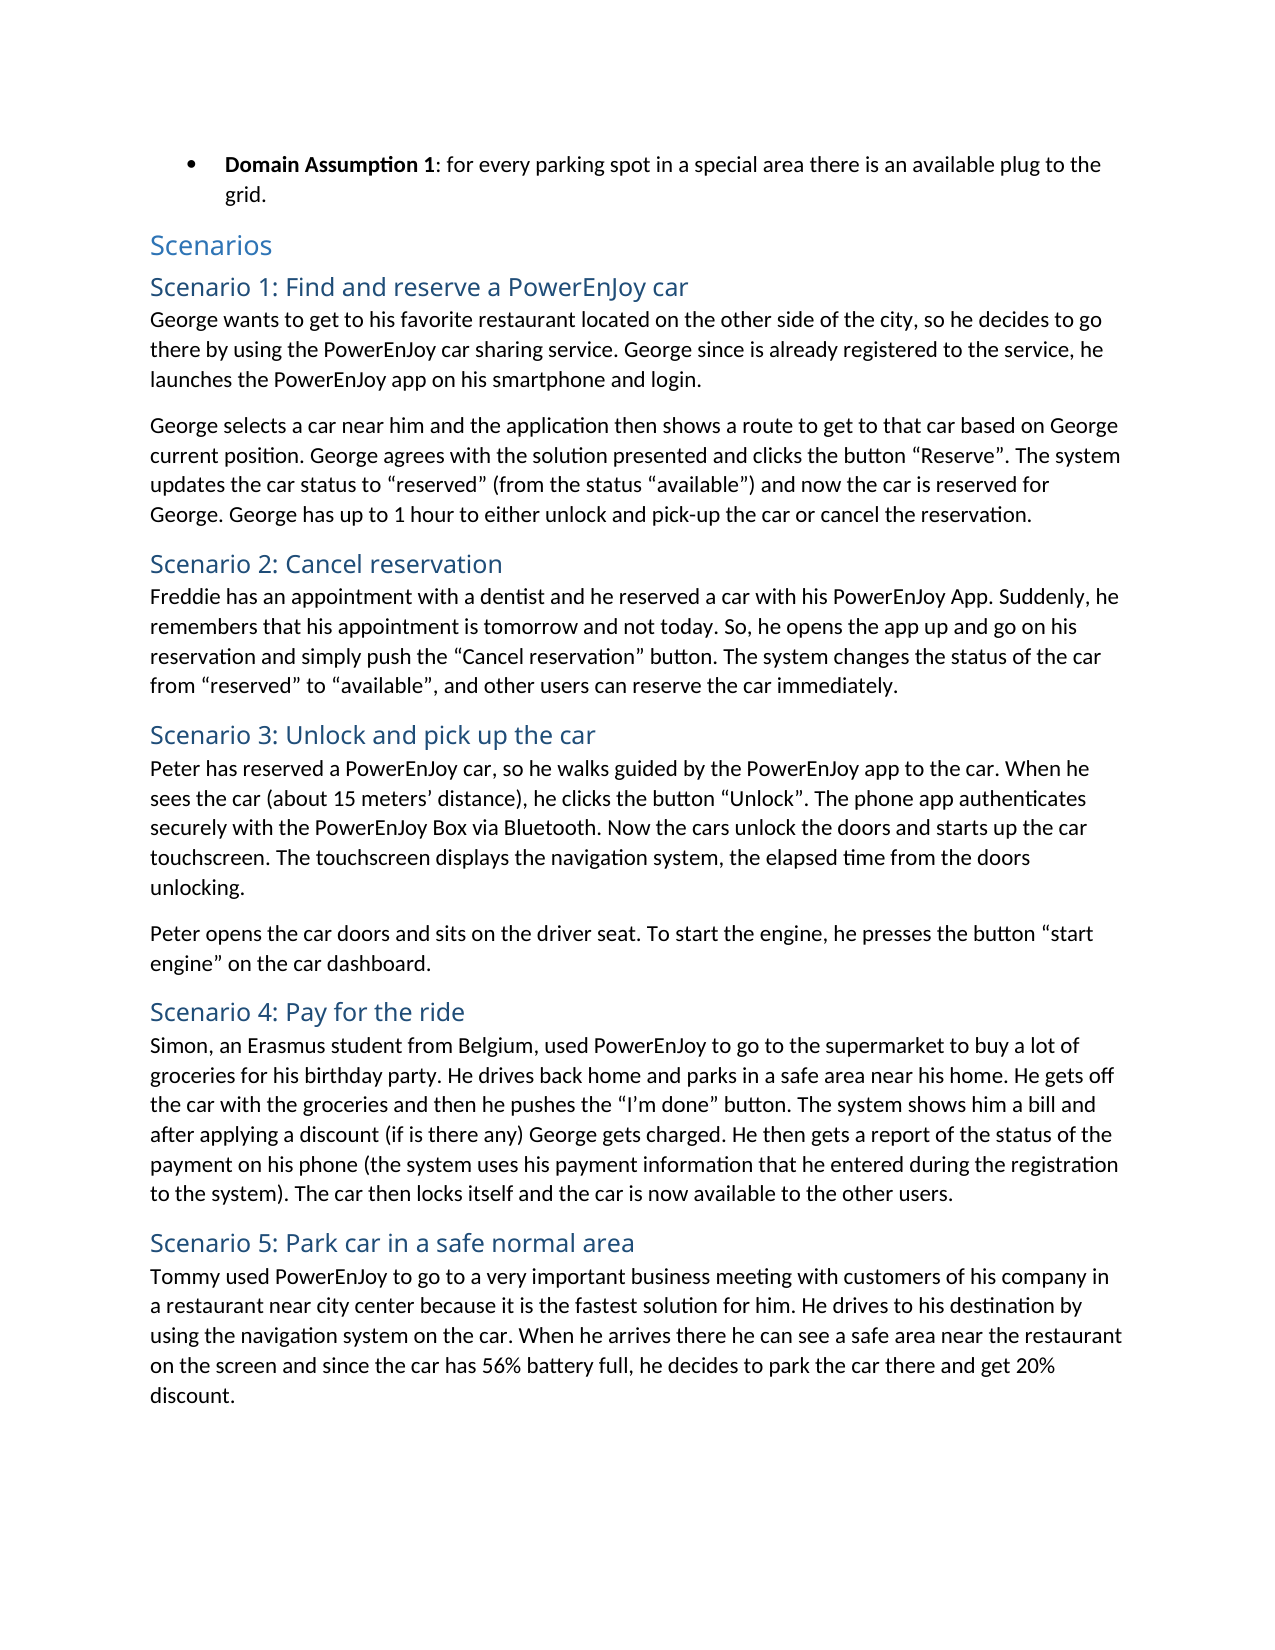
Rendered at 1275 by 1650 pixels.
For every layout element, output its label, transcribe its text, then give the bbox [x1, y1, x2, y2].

text George selects a car near him and the application then shows a route to get to that car based on George current position. George agrees with the solution presented and clicks the button “Reserve”. The system updates the car status to “reserved” (from the status “available”) and now the car is reserved for George. George has up to 1 hour to either unlock and pick-up the car or cancel the reservation. [150, 411, 1125, 528]
text Tommy used PowerEnJoy to go to a very important business meeting with customers of his company in a restaurant near city center because it is the fastest solution for him. He drives to his destination by using the navigation system on the car. When he arrives there he can see a safe area near the restaurant on the screen and since the car has 56% battery full, he decides to park the car there and get 20% discount. [150, 1262, 1125, 1409]
subtitle Scenario 3: Unlock and pick up the car [150, 718, 1125, 752]
text Peter has reserved a PowerEnJoy car, so he walks guided by the PowerEnJoy app to the car. When he sees the car (about 15 meters’ distance), he clicks the button “Unlock”. The phone app authenticates securely with the PowerEnJoy Box via Bluetooth. Now the cars unlock the doors and starts up the car touchscreen. The touchscreen displays the navigation system, the elapsed time from the doors unlocking. [150, 754, 1125, 901]
subtitle Scenario 2: Cancel reservation [150, 546, 1125, 581]
subtitle Scenario 4: Pay for the ride [150, 995, 1125, 1029]
text Freddie has an appointment with a dentist and he reserved a car with his PowerEnJoy App. Suddenly, he remembers that his appointment is tomorrow and not today. So, he opens the app up and go on his reservation and simply push the “Cancel reservation” button. The system changes the status of the car from “reserved” to “available”, and other users can reserve the car immediately. [150, 582, 1125, 699]
subtitle Scenario 5: Park car in a safe normal area [150, 1226, 1125, 1260]
list Domain Assumption 1: for every parking spot in a special area there is an available plug to the grid. [187, 150, 1125, 208]
subtitle Scenarios [150, 226, 1125, 263]
text Peter opens the car doors and sits on the driver seat. To start the engine, he presses the button “start engine” on the car dashboard. [150, 919, 1125, 977]
subtitle Scenario 1: Find and reserve a PowerEnJoy car [150, 269, 1125, 303]
text George wants to get to his favorite restaurant located on the other side of the city, so he decides to go there by using the PowerEnJoy car sharing service. George since is already registered to the service, he launches the PowerEnJoy app on his smartphone and login. [150, 305, 1125, 393]
text Simon, an Erasmus student from Belgium, used PowerEnJoy to go to the supermarket to buy a lot of groceries for his birthday party. He drives back home and parks in a safe area near his home. He gets off the car with the groceries and then he pushes the “I’m done” button. The system shows him a bill and after applying a discount (if is there any) George gets charged. He then gets a report of the status of the payment on his phone (the system uses his payment information that he entered during the registration to the system). The car then locks itself and the car is now available to the other users. [150, 1031, 1125, 1208]
